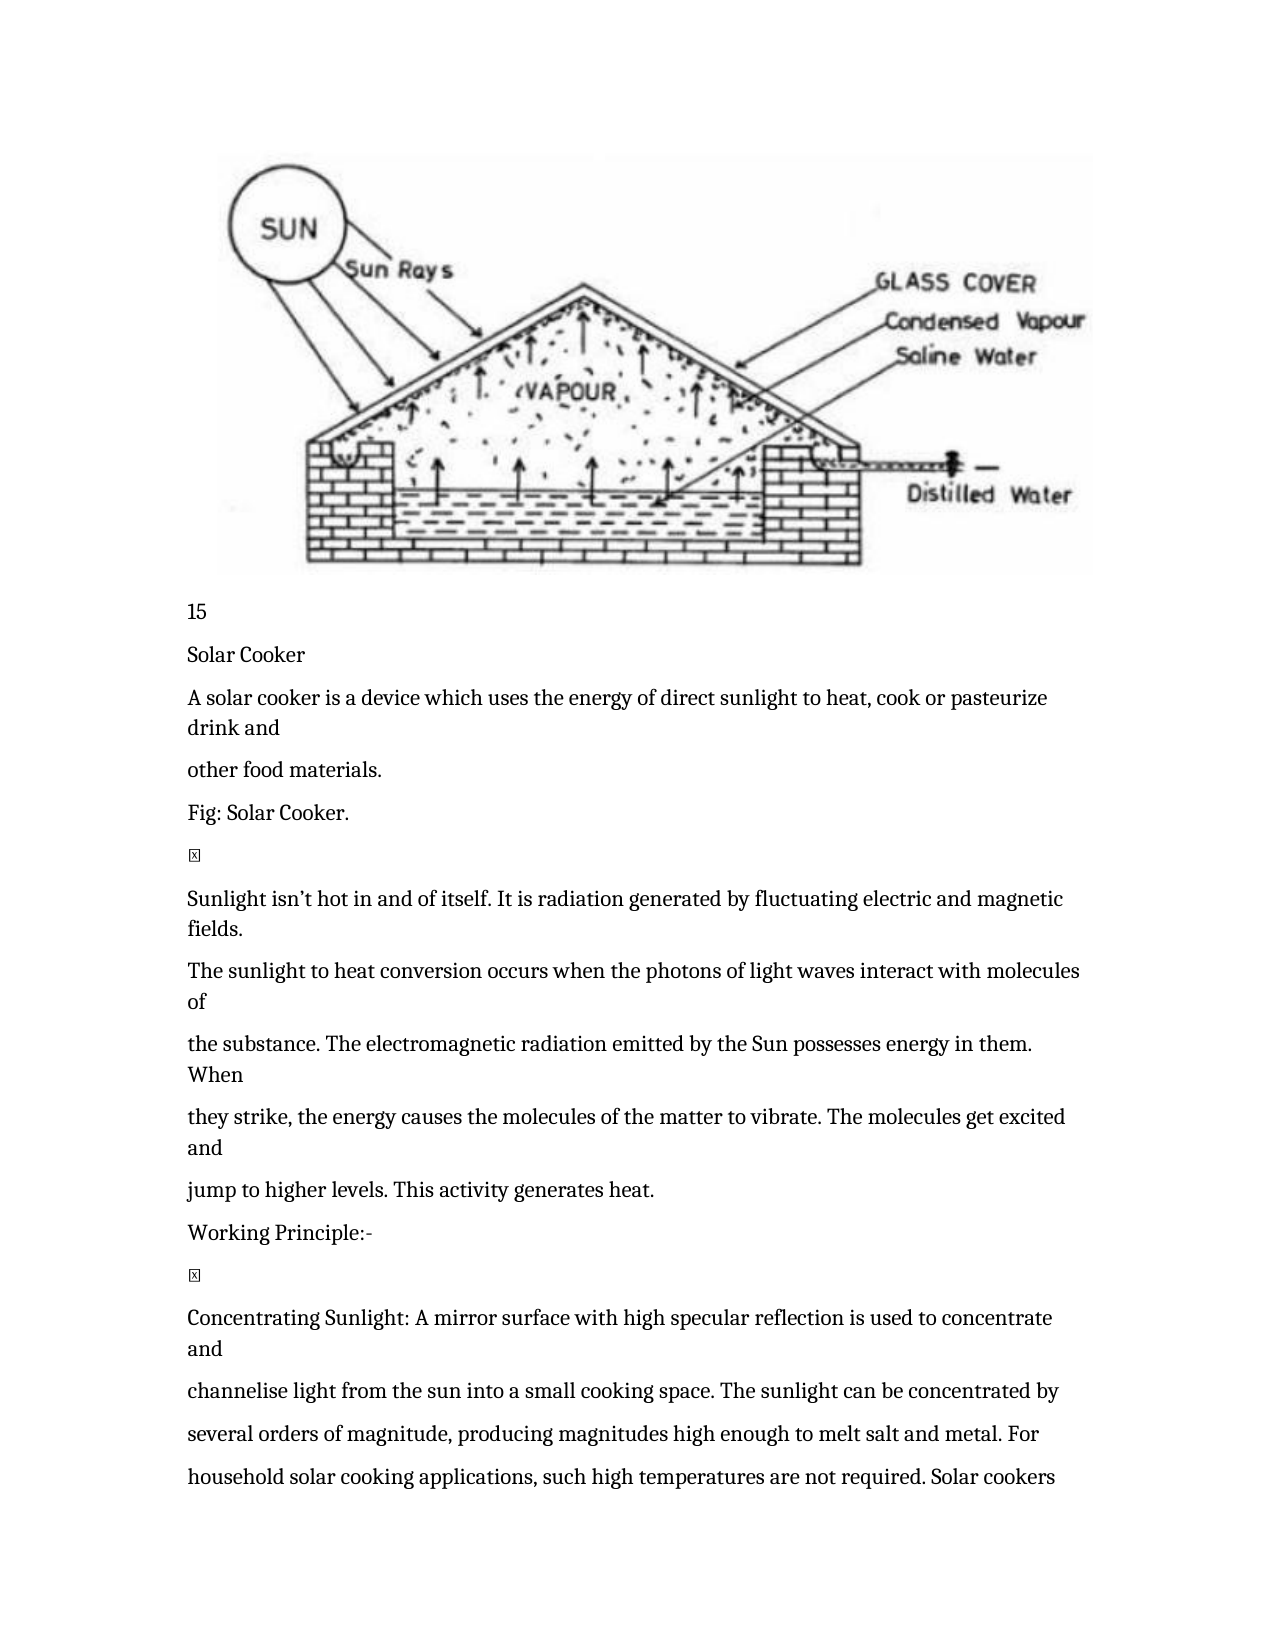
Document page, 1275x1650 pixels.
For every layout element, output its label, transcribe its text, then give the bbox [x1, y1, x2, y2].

text  [187, 1262, 1087, 1289]
text 15 [187, 599, 1087, 625]
text they strike, the energy causes the molecules of the matter to vibrate. The molecules get excited and [187, 1104, 1087, 1161]
text several orders of magnitude, producing magnitudes high enough to melt salt and metal. For [187, 1421, 1087, 1447]
text Concentrating Sunlight: A mirror surface with high specular reflection is used to concentrate and [187, 1305, 1087, 1362]
text Solar Cooker [187, 642, 1087, 668]
text  [187, 843, 1087, 869]
text A solar cooker is a device which uses the energy of direct sunlight to heat, cook or pasteurize drink and [187, 684, 1087, 741]
text the substance. The electromagnetic radiation emitted by the Sun possesses energy in them. When [187, 1031, 1087, 1088]
text The sunlight to heat conversion occurs when the photons of light waves interact with molecules of [187, 958, 1087, 1015]
text jump to higher levels. This activity generates heat. [187, 1177, 1087, 1203]
text household solar cooking applications, such high temperatures are not required. Solar cookers [187, 1463, 1087, 1490]
text Working Principle:- [187, 1220, 1087, 1246]
text Fig: Solar Cooker. [187, 800, 1087, 826]
picture [206, 150, 1107, 575]
text channelise light from the sun into a small cooking space. The sunlight can be concentrated by [187, 1378, 1087, 1404]
text other food materials. [187, 757, 1087, 784]
text Sunlight isn’t hot in and of itself. It is radiation generated by fluctuating electric and magnetic fields. [187, 885, 1087, 942]
